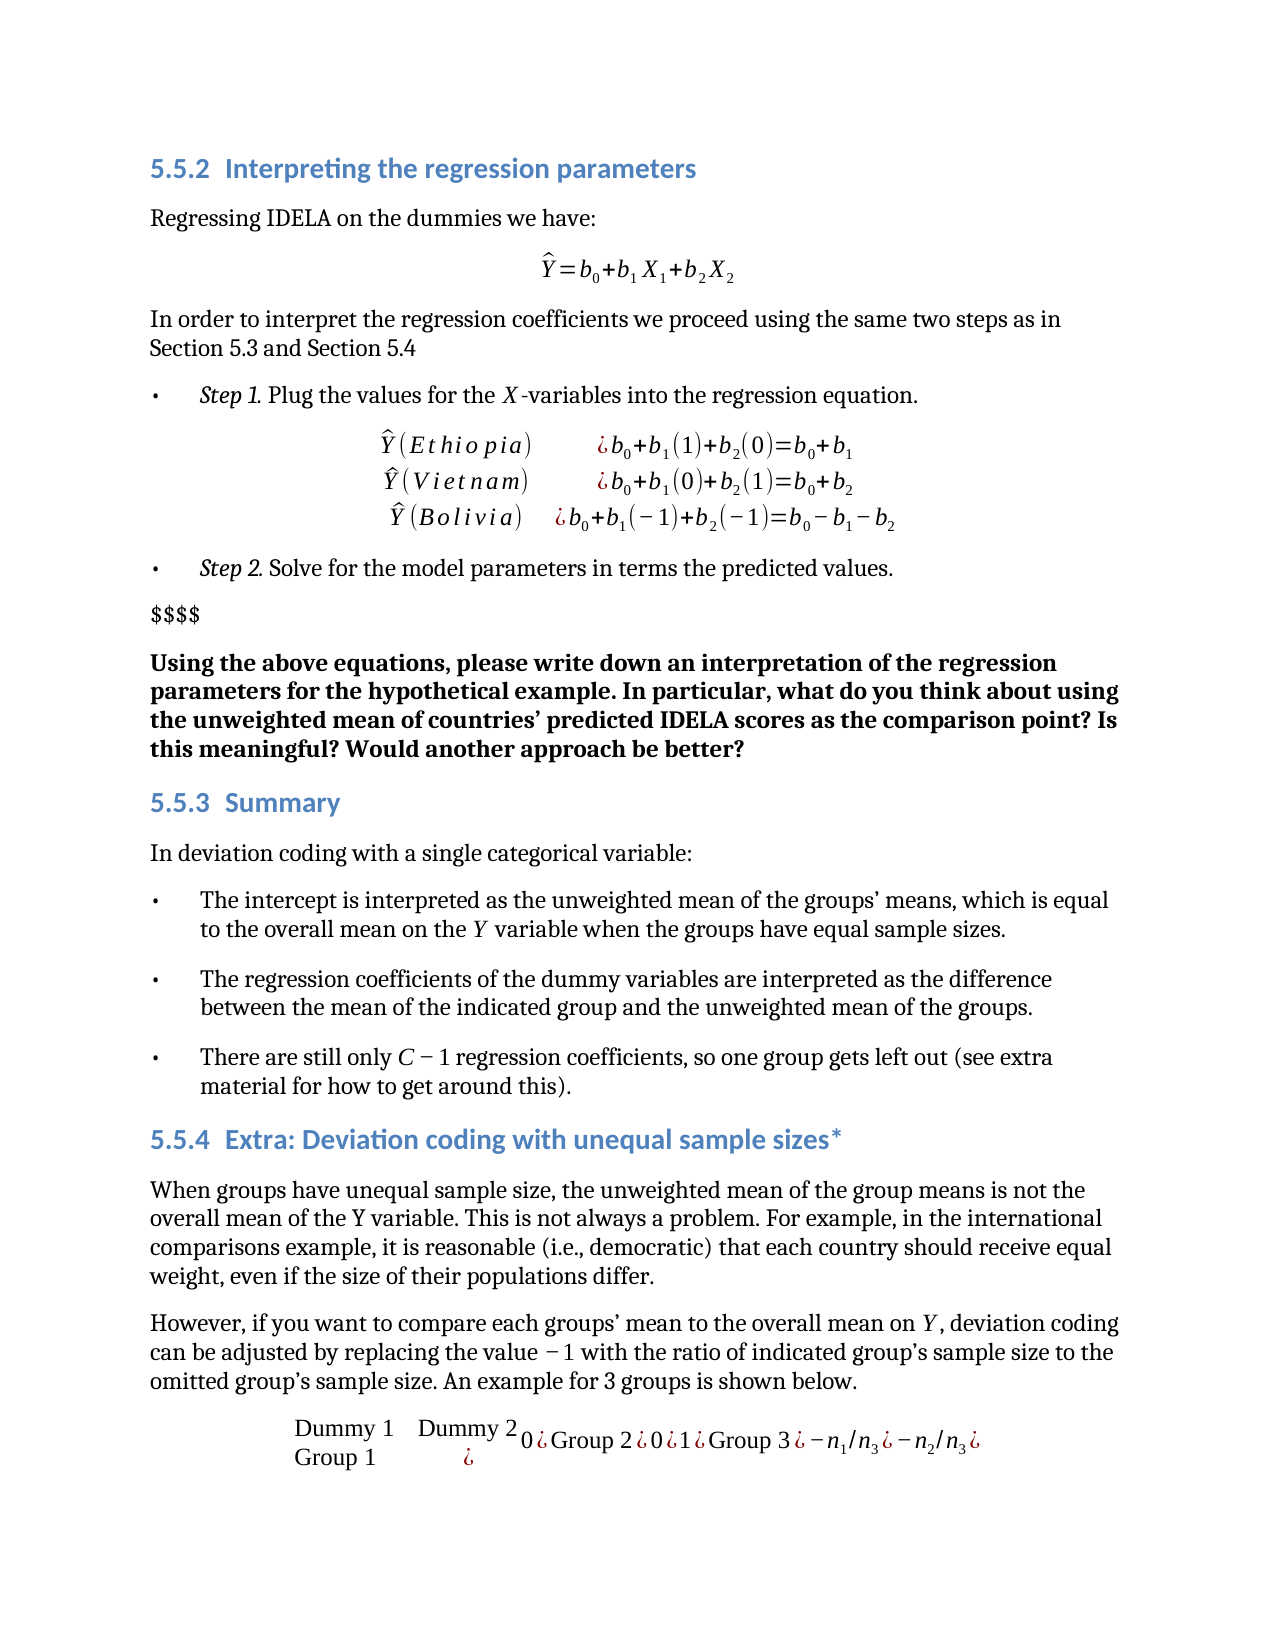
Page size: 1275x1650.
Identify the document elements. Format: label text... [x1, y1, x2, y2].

subtitle 5.5.2 Interpreting the regression parameters [150, 150, 1125, 186]
list The intercept is interpreted as the unweighted mean of the groups’ means, which is equal to the overall mean on the variable when the groups have equal sample sizes. [150, 886, 1125, 944]
list Step 2. Solve for the model parameters in terms the predicted values. [150, 553, 1125, 582]
text In deviation coding with a single categorical variable: [150, 839, 1125, 867]
text However, if you want to compare each groups’ mean to the overall mean on , deviation coding can be adjusted by replacing the value with the ratio of indicated group’s sample size to the omitted group’s sample size. An example for 3 groups is shown below. [150, 1309, 1125, 1396]
text $$$$ [150, 601, 1125, 630]
text When groups have unequal sample size, the unweighted mean of the group means is not the overall mean of the Y variable. This is not always a problem. For example, in the international comparisons example, it is reasonable (i.e., democratic) that each country should receive equal weight, even if the size of their populations differ. [150, 1176, 1125, 1291]
list There are still only regression coefficients, so one group gets left out (see extra material for how to get around this). [150, 1043, 1125, 1100]
subtitle 5.5.4 Extra: Deviation coding with unequal sample sizes* [150, 1121, 1125, 1157]
list The regression coefficients of the dummy variables are interpreted as the difference between the mean of the indicated group and the unweighted mean of the groups. [150, 964, 1125, 1022]
text Regressing IDELA on the dummies we have: [150, 204, 1125, 233]
text In order to interpret the regression coefficients we proceed using the same two steps as in Section 5.3 and Section 5.4 [150, 305, 1125, 362]
text Using the above equations, please write down an interpretation of the regression parameters for the hypothetical example. In particular, what do you think about using the unweighted mean of countries’ predicted IDELA scores as the comparison point? Is this meaningful? Would another approach be better? [150, 648, 1125, 763]
list Step 1. Plug the values for the -variables into the regression equation. [150, 381, 1125, 410]
subtitle 5.5.3 Summary [150, 784, 1125, 820]
